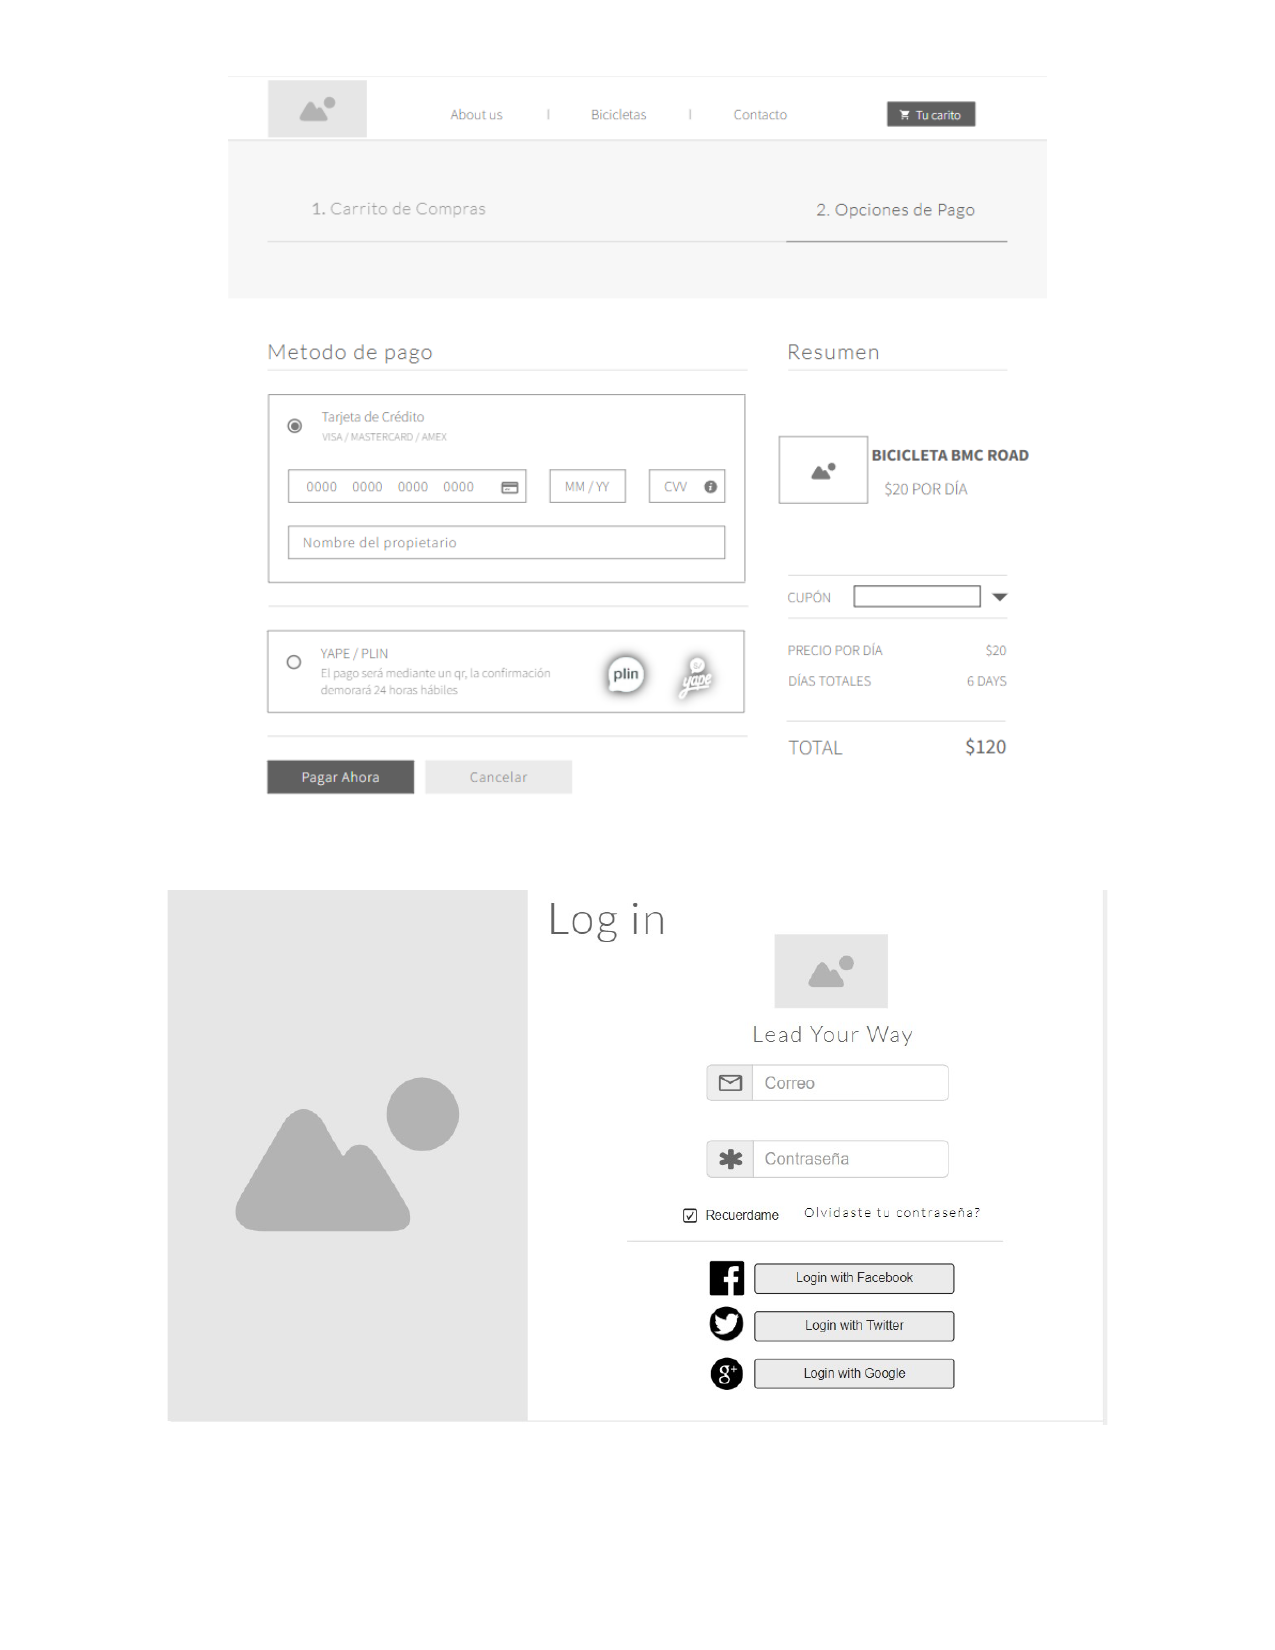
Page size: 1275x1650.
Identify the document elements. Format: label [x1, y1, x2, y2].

picture [167, 890, 1108, 1425]
picture [228, 76, 1047, 802]
